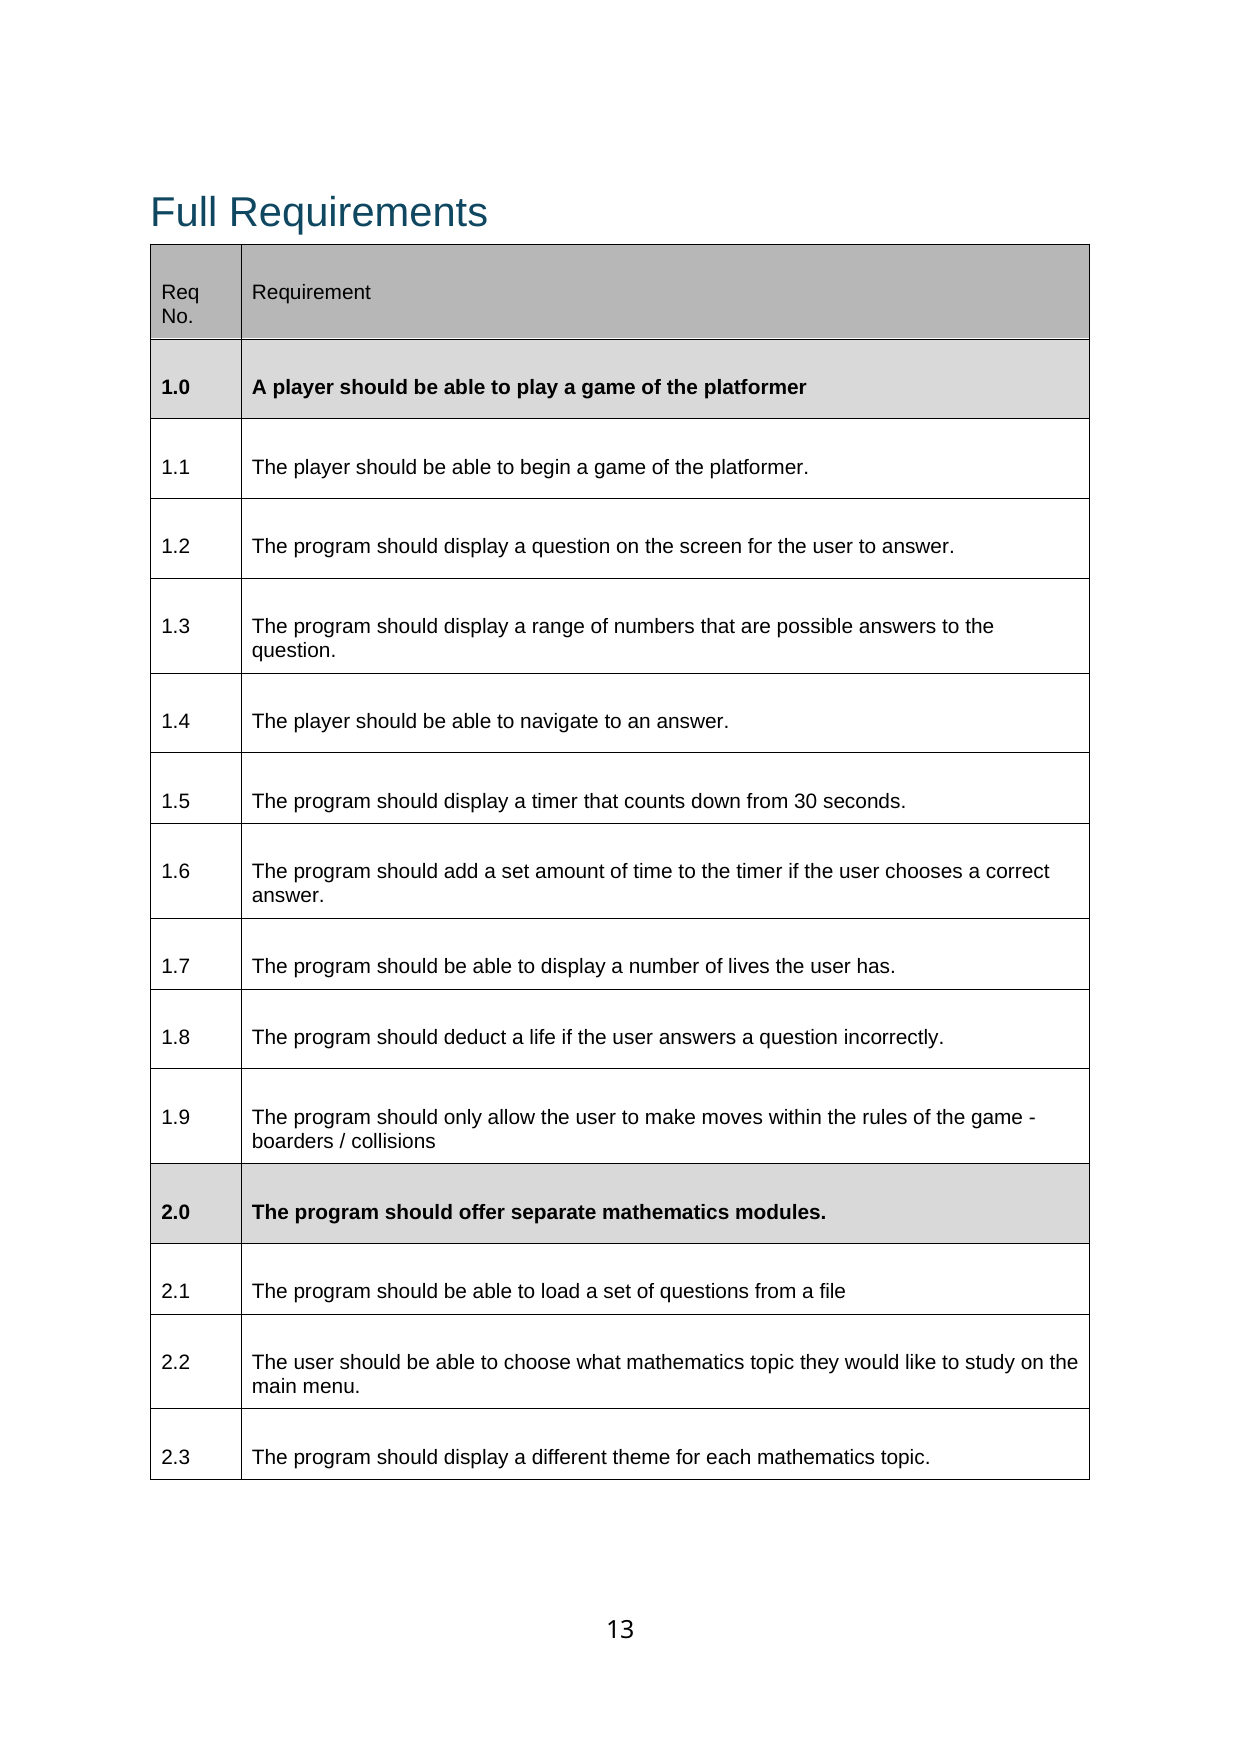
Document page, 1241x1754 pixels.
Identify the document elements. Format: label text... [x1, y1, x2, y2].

table_cell 2.0 [151, 1164, 241, 1243]
table_cell 2.3 [151, 1409, 241, 1479]
table_cell The program should display a timer that counts down from 30 seconds. [242, 753, 1089, 823]
table_cell 1.4 [151, 674, 241, 752]
table_cell The program should offer separate mathematics modules. [242, 1164, 1089, 1243]
table_cell 1.9 [151, 1069, 241, 1163]
table_cell 1.5 [151, 753, 241, 823]
table_cell 1.1 [151, 419, 241, 498]
table_cell The player should be able to navigate to an answer. [242, 674, 1089, 752]
table_cell The program should deduct a life if the user answers a question incorrectly. [242, 990, 1089, 1068]
table_cell 1.7 [151, 919, 241, 988]
table_cell 1.2 [151, 499, 241, 578]
table_cell The player should be able to begin a game of the platformer. [242, 419, 1089, 498]
table_cell 2.2 [151, 1315, 241, 1408]
table_cell 2.1 [151, 1244, 241, 1313]
table_cell 1.0 [151, 340, 241, 418]
table_cell The user should be able to choose what mathematics topic they would like to study on the main menu. [242, 1315, 1089, 1408]
table_cell The program should display a question on the screen for the user to answer. [242, 499, 1089, 578]
subtitle Full Requirements [150, 187, 1090, 235]
table_cell The program should add a set amount of time to the timer if the user chooses a correct answer. [242, 824, 1089, 918]
table_header Requirement [242, 245, 1089, 338]
table_header Req No. [151, 245, 241, 338]
table_cell The program should be able to display a number of lives the user has. [242, 919, 1089, 988]
table_cell The program should be able to load a set of questions from a file [242, 1244, 1089, 1313]
table_cell 1.3 [151, 579, 241, 672]
table_cell A player should be able to play a game of the platformer [242, 340, 1089, 418]
table_cell The program should display a range of numbers that are possible answers to the question. [242, 579, 1089, 672]
table_cell 1.8 [151, 990, 241, 1068]
table_cell 1.6 [151, 824, 241, 918]
table_cell The program should display a different theme for each mathematics topic. [242, 1409, 1089, 1479]
table_cell The program should only allow the user to make moves within the rules of the game - boarders / collisions [242, 1069, 1089, 1163]
